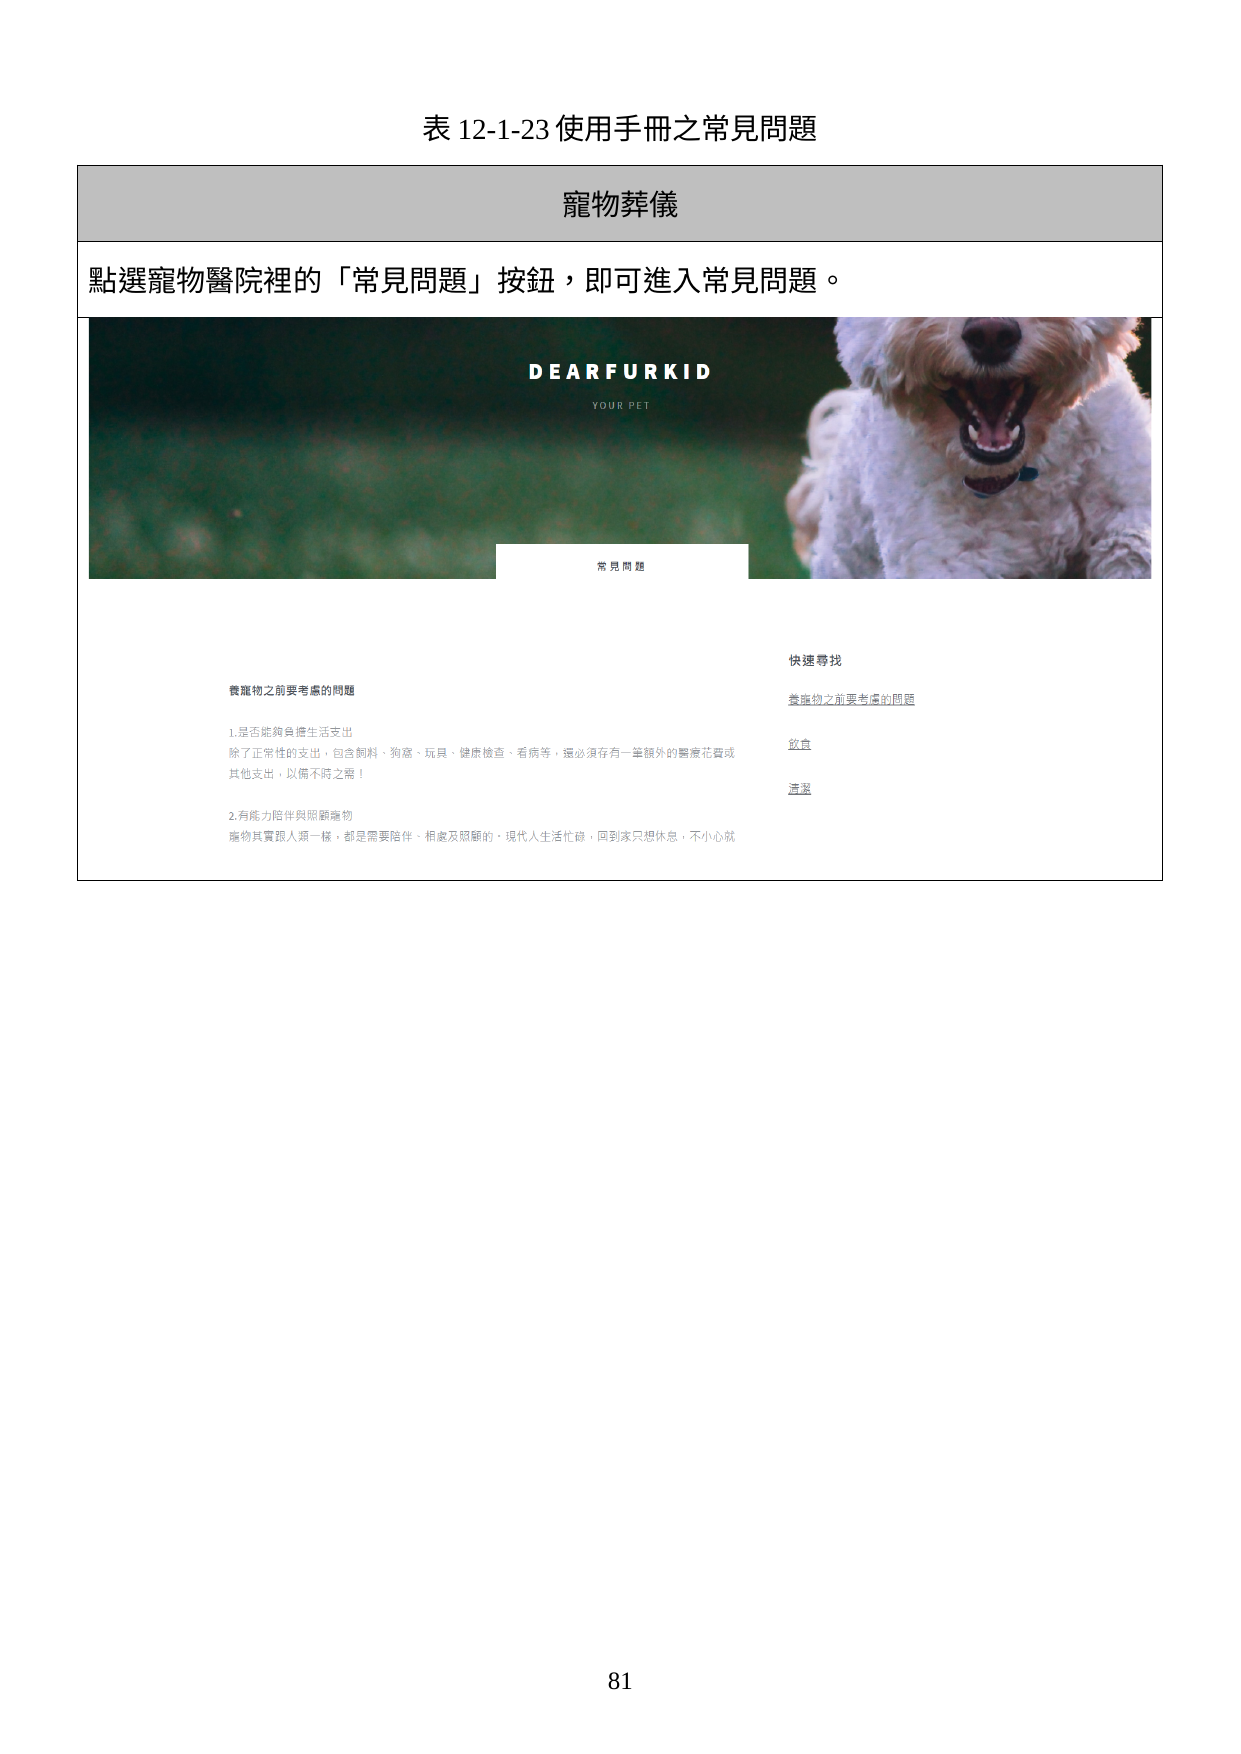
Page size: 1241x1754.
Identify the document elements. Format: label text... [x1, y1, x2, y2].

table_header 寵物葬儀 [78, 166, 1162, 241]
table_cell 點選寵物醫院裡的「常見問題」按鈕，即可進入常見問題。 [78, 242, 1162, 317]
table_cell [78, 318, 1162, 880]
text 表12-1-23使用手冊之常見問題 [89, 89, 1152, 164]
picture [88, 317, 1152, 844]
